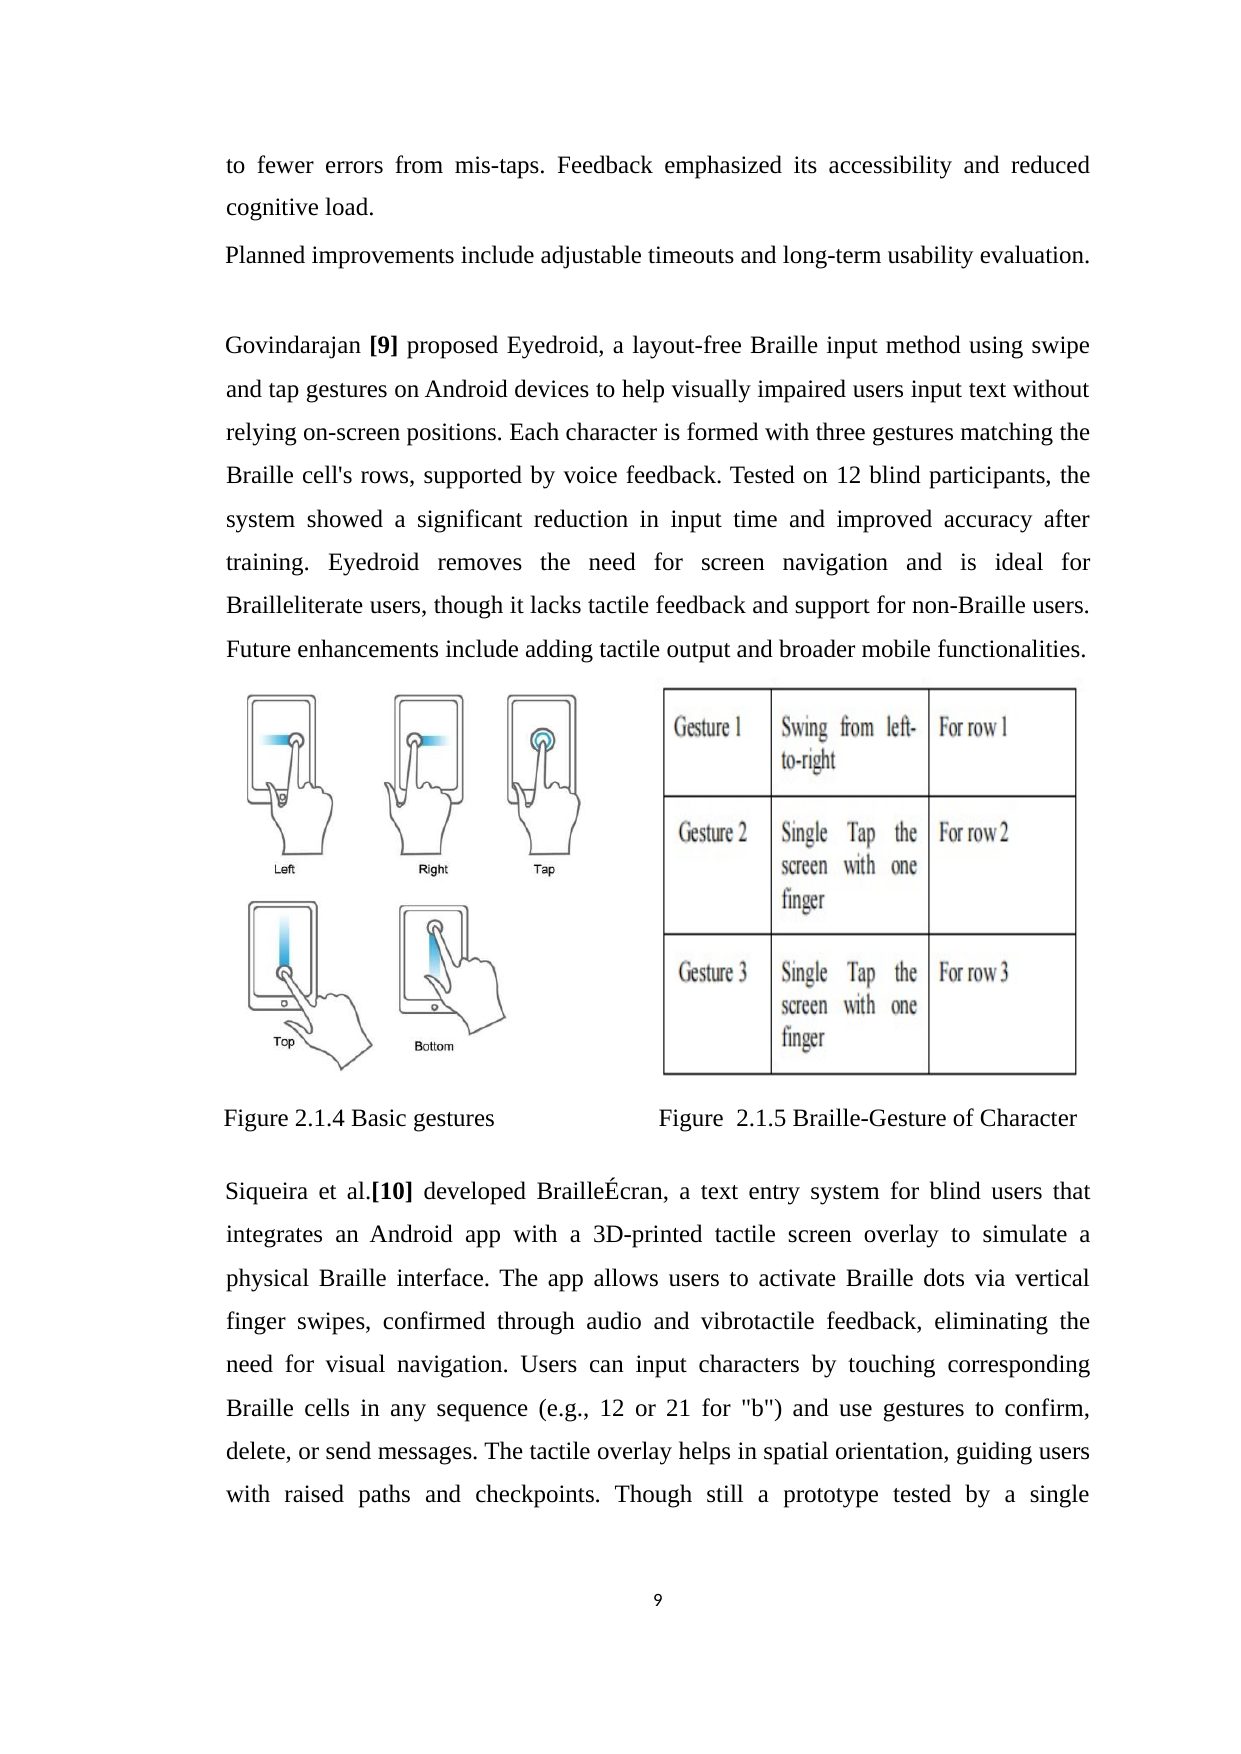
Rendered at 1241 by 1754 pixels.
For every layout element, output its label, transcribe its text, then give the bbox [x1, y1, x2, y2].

text Figure 2.1.4 Basic gestures Figure 2.1.5 Braille-Gesture of Character [217, 1103, 1240, 1132]
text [225, 150, 1091, 221]
picture [655, 677, 1086, 1085]
picture [225, 677, 599, 1089]
text Planned improvements include adjustable timeouts and long-term usability evaluation. [225, 240, 1091, 268]
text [225, 1176, 1091, 1508]
text Govindarajan [9] proposed Eyedroid, a layout-free Braille input method using swipe and tap gestures on Android devices to help visually impaired users input text without relying on-screen positions. Each character is formed with three gestures matching the Braille cell's rows, supported by voice feedback. Tested on 12 blind participants, the system showed a significant reduction in input time and improved accuracy after training. Eyedroid removes the need for screen navigation and is ideal for Brailleliterate users, though it lacks tactile feedback and support for non-Braille users. Future enhancements include adding tactile output and broader mobile functionalities. [225, 331, 1091, 663]
